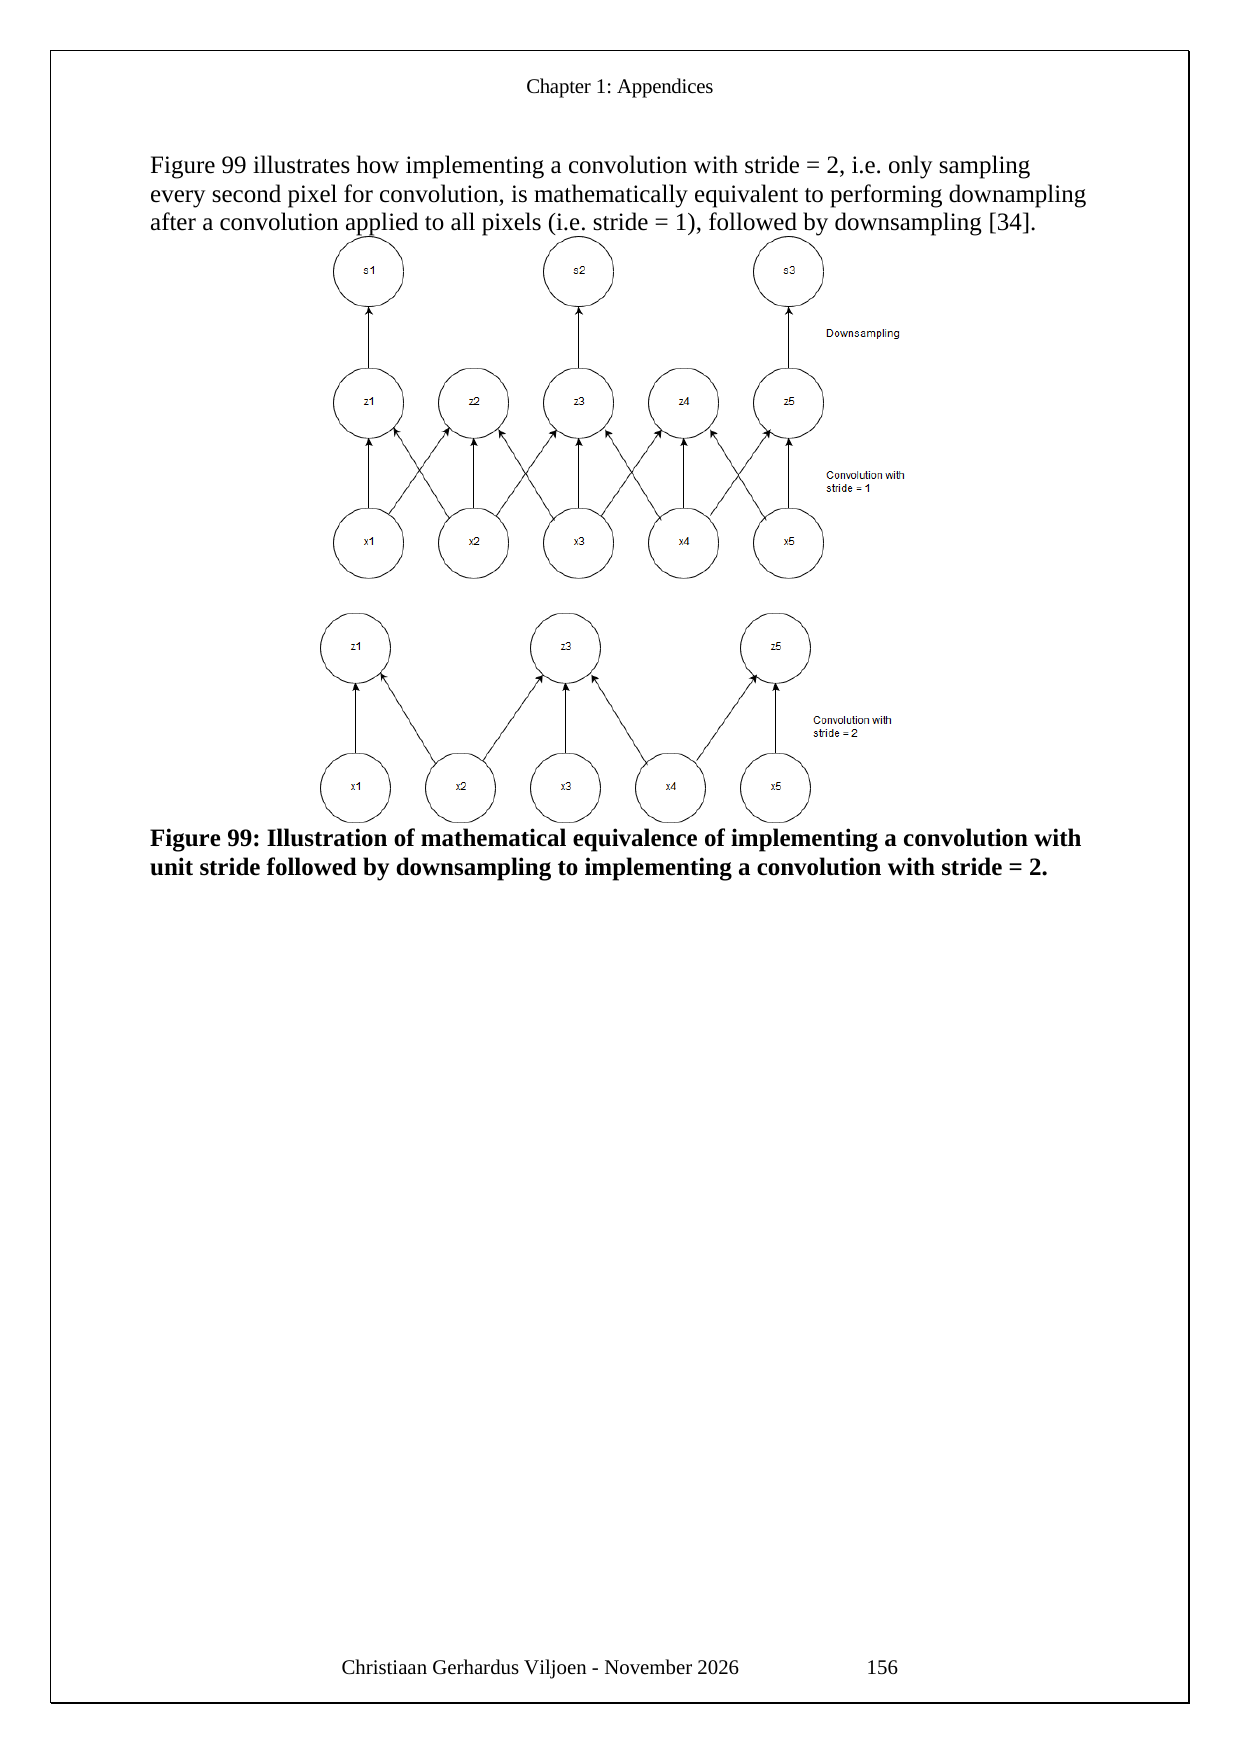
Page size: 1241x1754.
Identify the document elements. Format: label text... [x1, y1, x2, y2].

text Figure 99 illustrates how implementing a convolution with stride = 2, i.e. only sampling every second pixel for convolution, is mathematically equivalent to performing downampling after a convolution applied to all pixels (i.e. stride = 1), followed by downsampling . [150, 150, 1089, 236]
picture [319, 236, 920, 823]
text Figure 99: Illustration of mathematical equivalence of implementing a convolution with unit stride followed by downsampling to implementing a convolution with stride = 2. [150, 823, 1089, 880]
